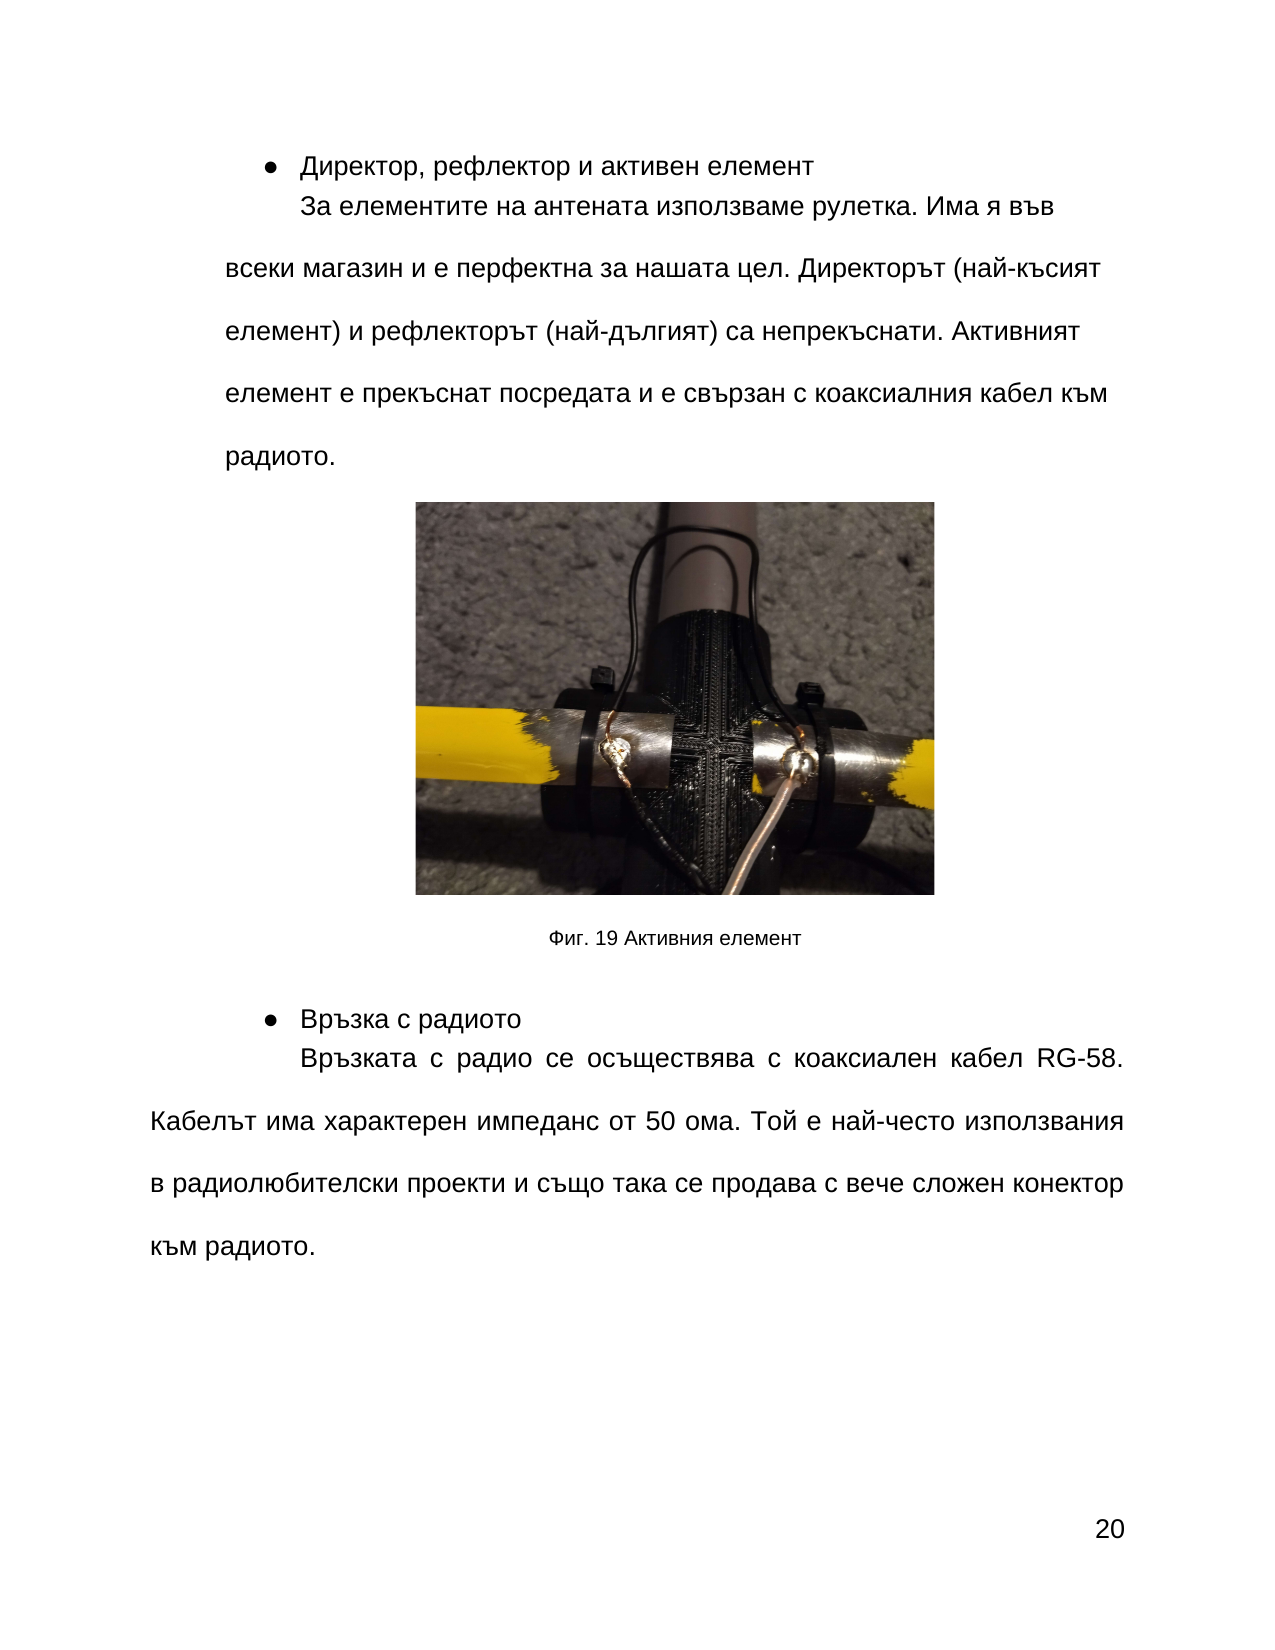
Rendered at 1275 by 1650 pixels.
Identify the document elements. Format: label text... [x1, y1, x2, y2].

subtitle Директор, рефлектор и активен елемент [262, 150, 1125, 181]
text За елементите на антената използваме рулетка. Има я във всеки магазин и е перфектна за нашата цел. Директорът (най-късият елемент) и рефлекторът (най-дългият) са непрекъснати. Активният елемент е прекъснат посредата и е свързан с коаксиалния кабел към радиото. [225, 189, 1125, 471]
text Връзката с радио се осъществява с коаксиален кабел RG-58. Кабелът има характерен импеданс от 50 ома. Той е най-често използвания в радиолюбителски проекти и също така се продава с вече сложен конектор към радиото. [150, 1042, 1125, 1261]
picture [415, 502, 935, 895]
text Фиг. 19 Активния елемент [150, 926, 1125, 950]
subtitle Връзка с радиото [262, 1003, 1125, 1034]
